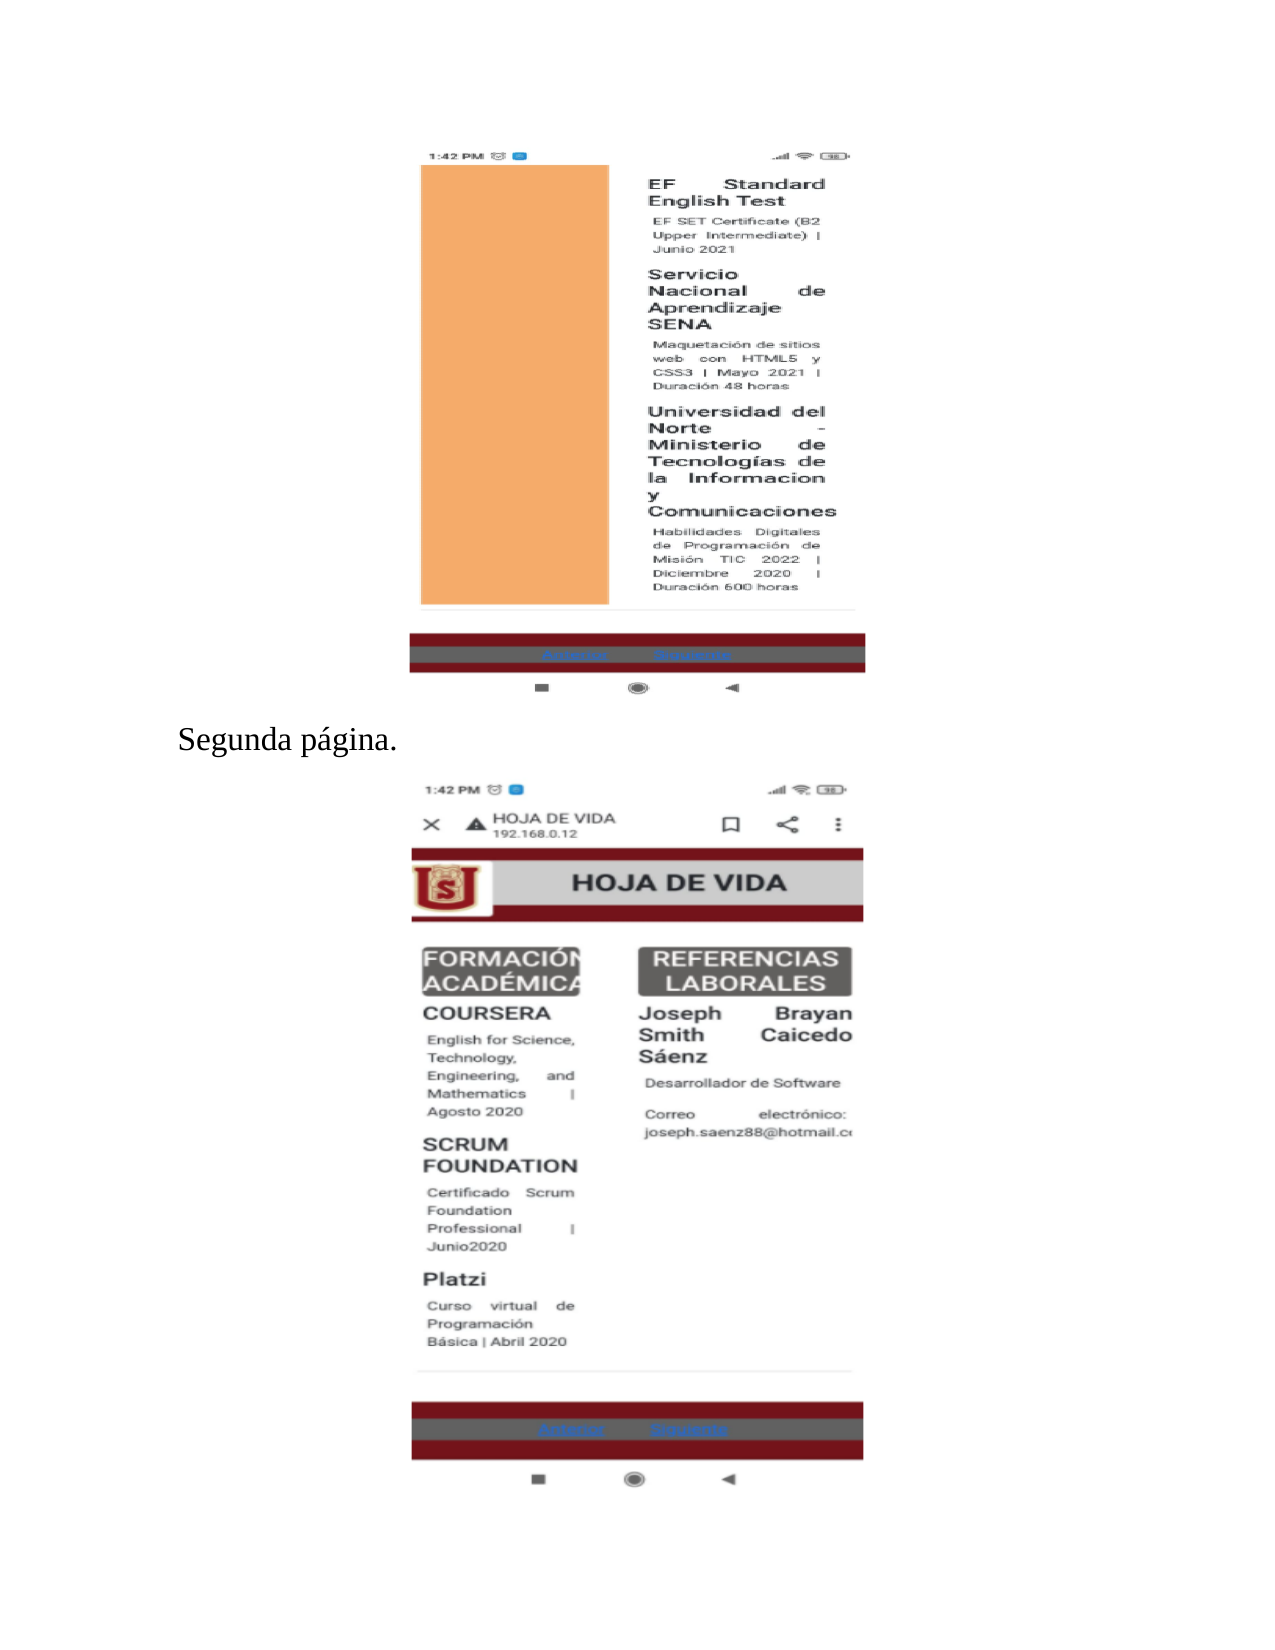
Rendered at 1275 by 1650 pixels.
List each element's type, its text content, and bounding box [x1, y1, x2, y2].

picture [409, 147, 866, 701]
picture [411, 777, 864, 1498]
text Segunda página. [177, 719, 1098, 758]
